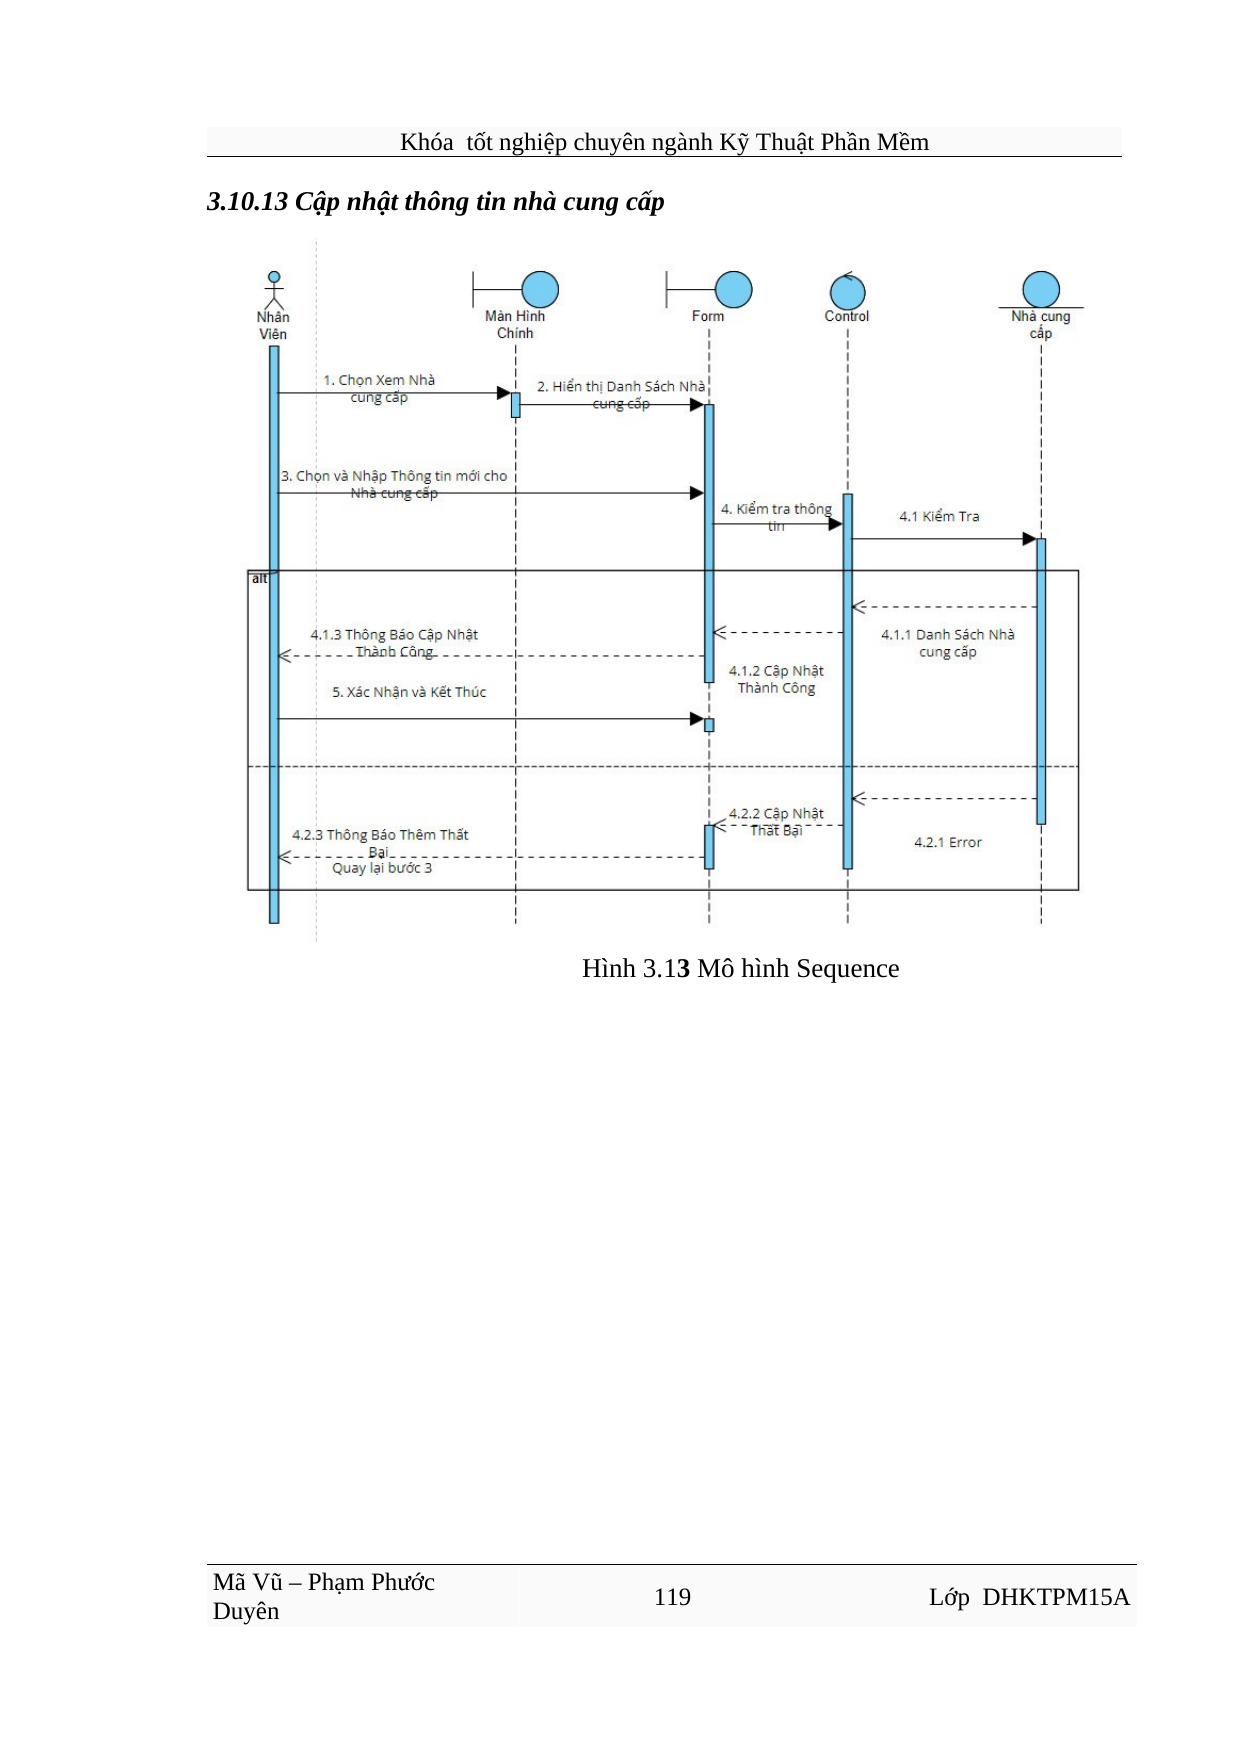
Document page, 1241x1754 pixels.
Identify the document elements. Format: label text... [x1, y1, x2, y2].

subtitle Cập nhật thông tin nhà cung cấp [207, 185, 1122, 216]
picture [206, 238, 1123, 943]
text Hình 3.13 Mô hình Sequence [507, 952, 1122, 983]
